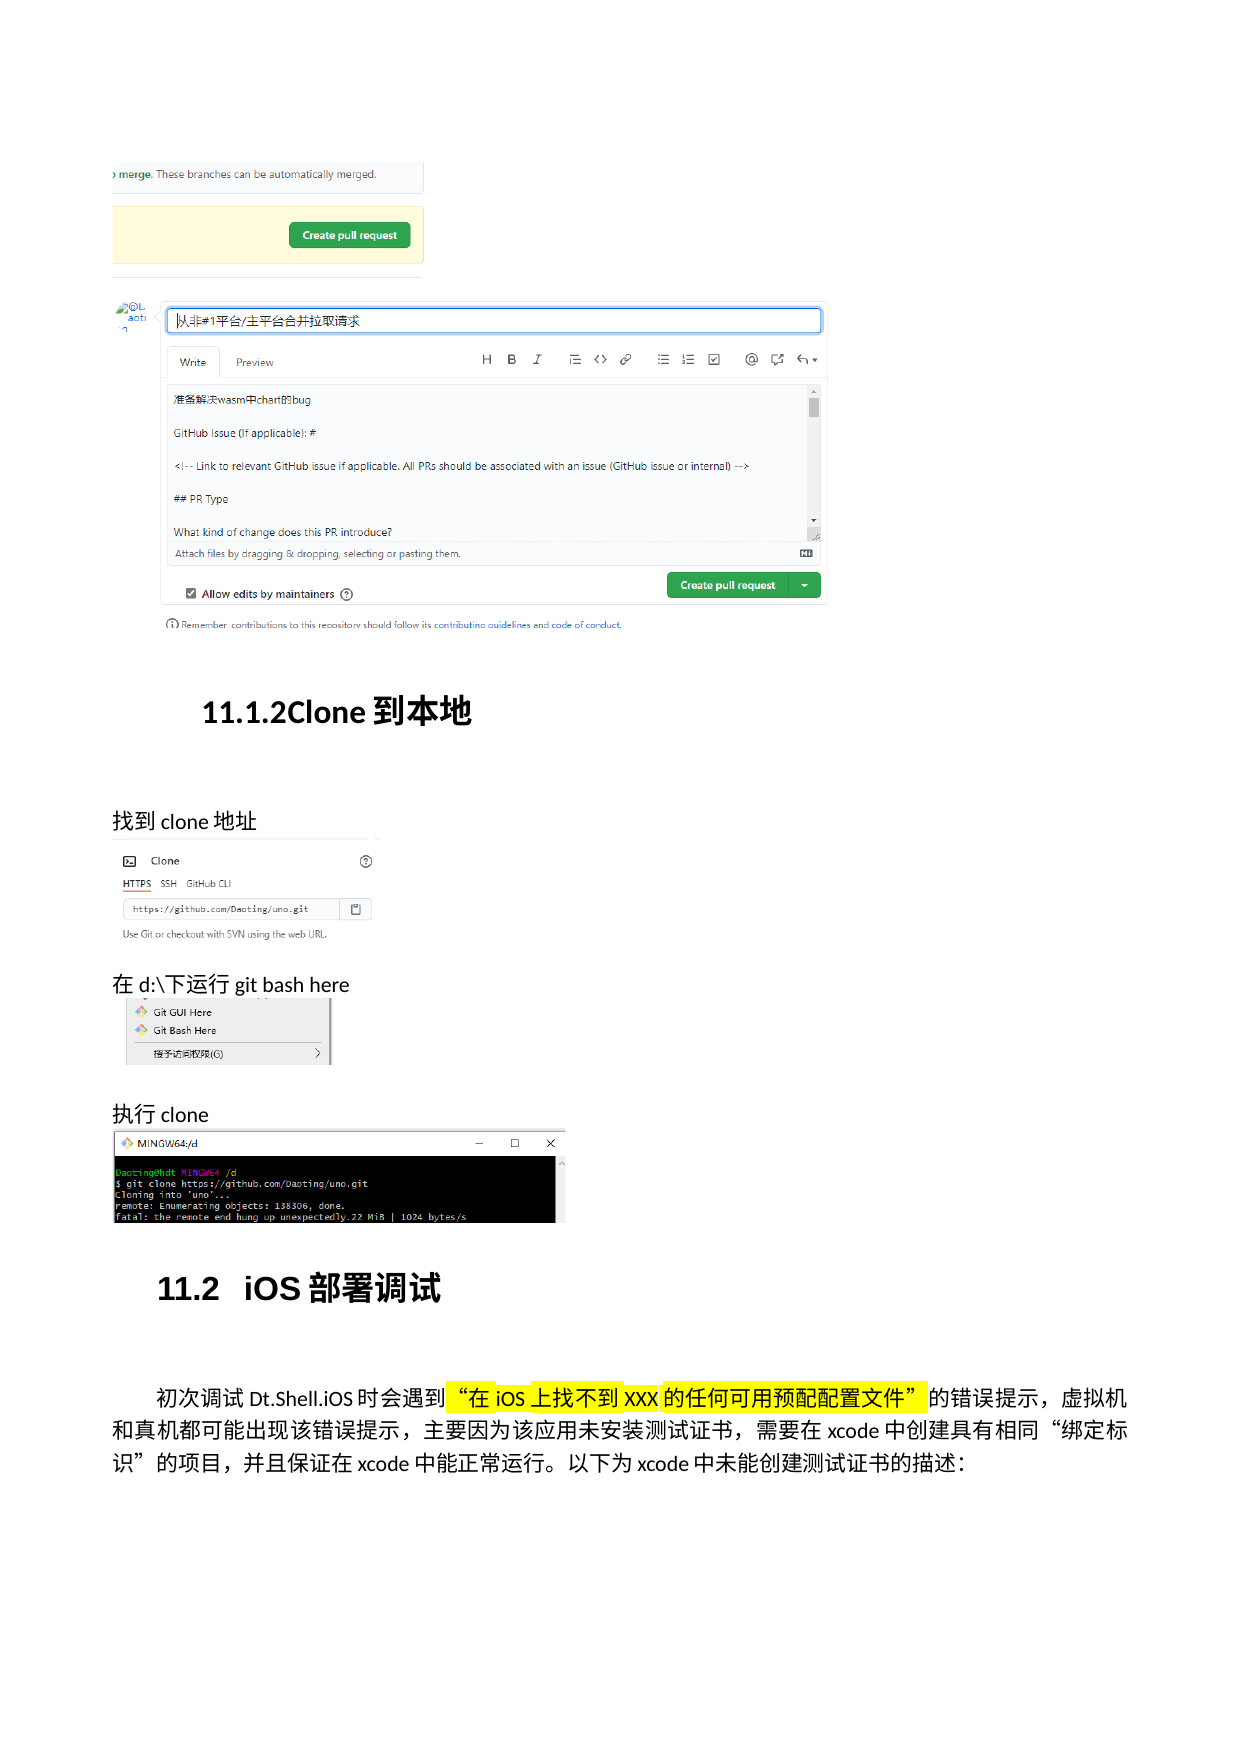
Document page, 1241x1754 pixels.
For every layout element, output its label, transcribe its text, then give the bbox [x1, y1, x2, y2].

text 找到clone地址 [112, 804, 1128, 836]
picture [112, 292, 839, 628]
subtitle iOS部署调试 [157, 1253, 1128, 1318]
subtitle Clone到本地 [201, 677, 1128, 742]
picture [112, 1128, 566, 1223]
text 初次调试Dt.Shell.iOS时会遇到“在 iOS 上找不到 XXX的任何可用预配配置文件”的错误提示，虚拟机和真机都可能出现该错误提示，主要因为该应用未安装测试证书，需要在xcode中创建具有相同“绑定标识”的项目，并且保证在xcode中能正常运行。以下为xcode中未能创建测试证书的描述： [112, 1381, 1128, 1478]
text 执行clone [112, 1096, 1128, 1129]
text 在d:\下运行git bash here [112, 966, 1128, 999]
picture [112, 836, 382, 948]
picture [112, 998, 359, 1065]
picture [112, 162, 461, 279]
